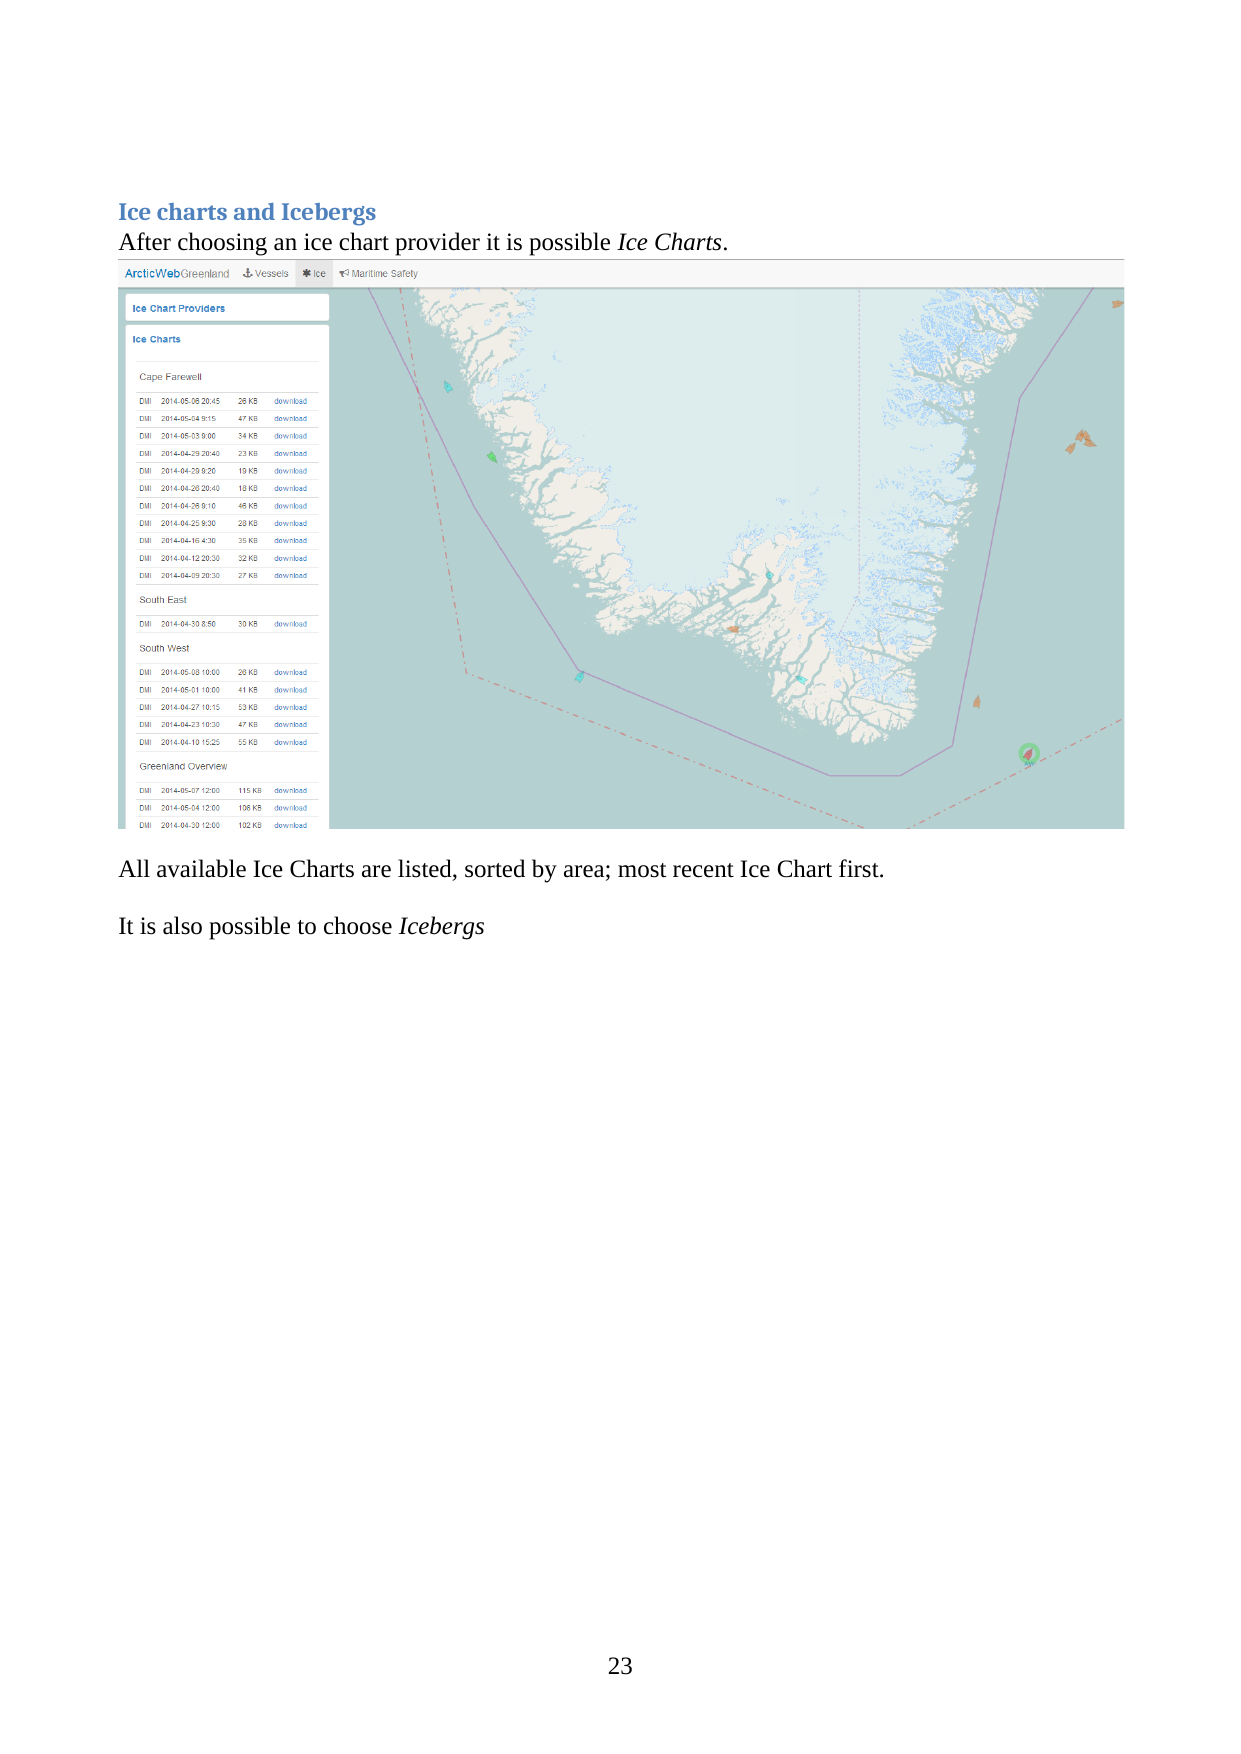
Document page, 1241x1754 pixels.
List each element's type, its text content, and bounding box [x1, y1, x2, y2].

picture [118, 259, 1125, 829]
text It is also possible to choose Icebergs [118, 911, 1122, 940]
text After choosing an ice chart provider it is possible Ice Charts. [118, 227, 1122, 259]
subtitle Ice charts and Icebergs [118, 198, 1122, 227]
text All available Ice Charts are listed, sorted by area; most recent Ice Chart first. [118, 854, 1122, 882]
